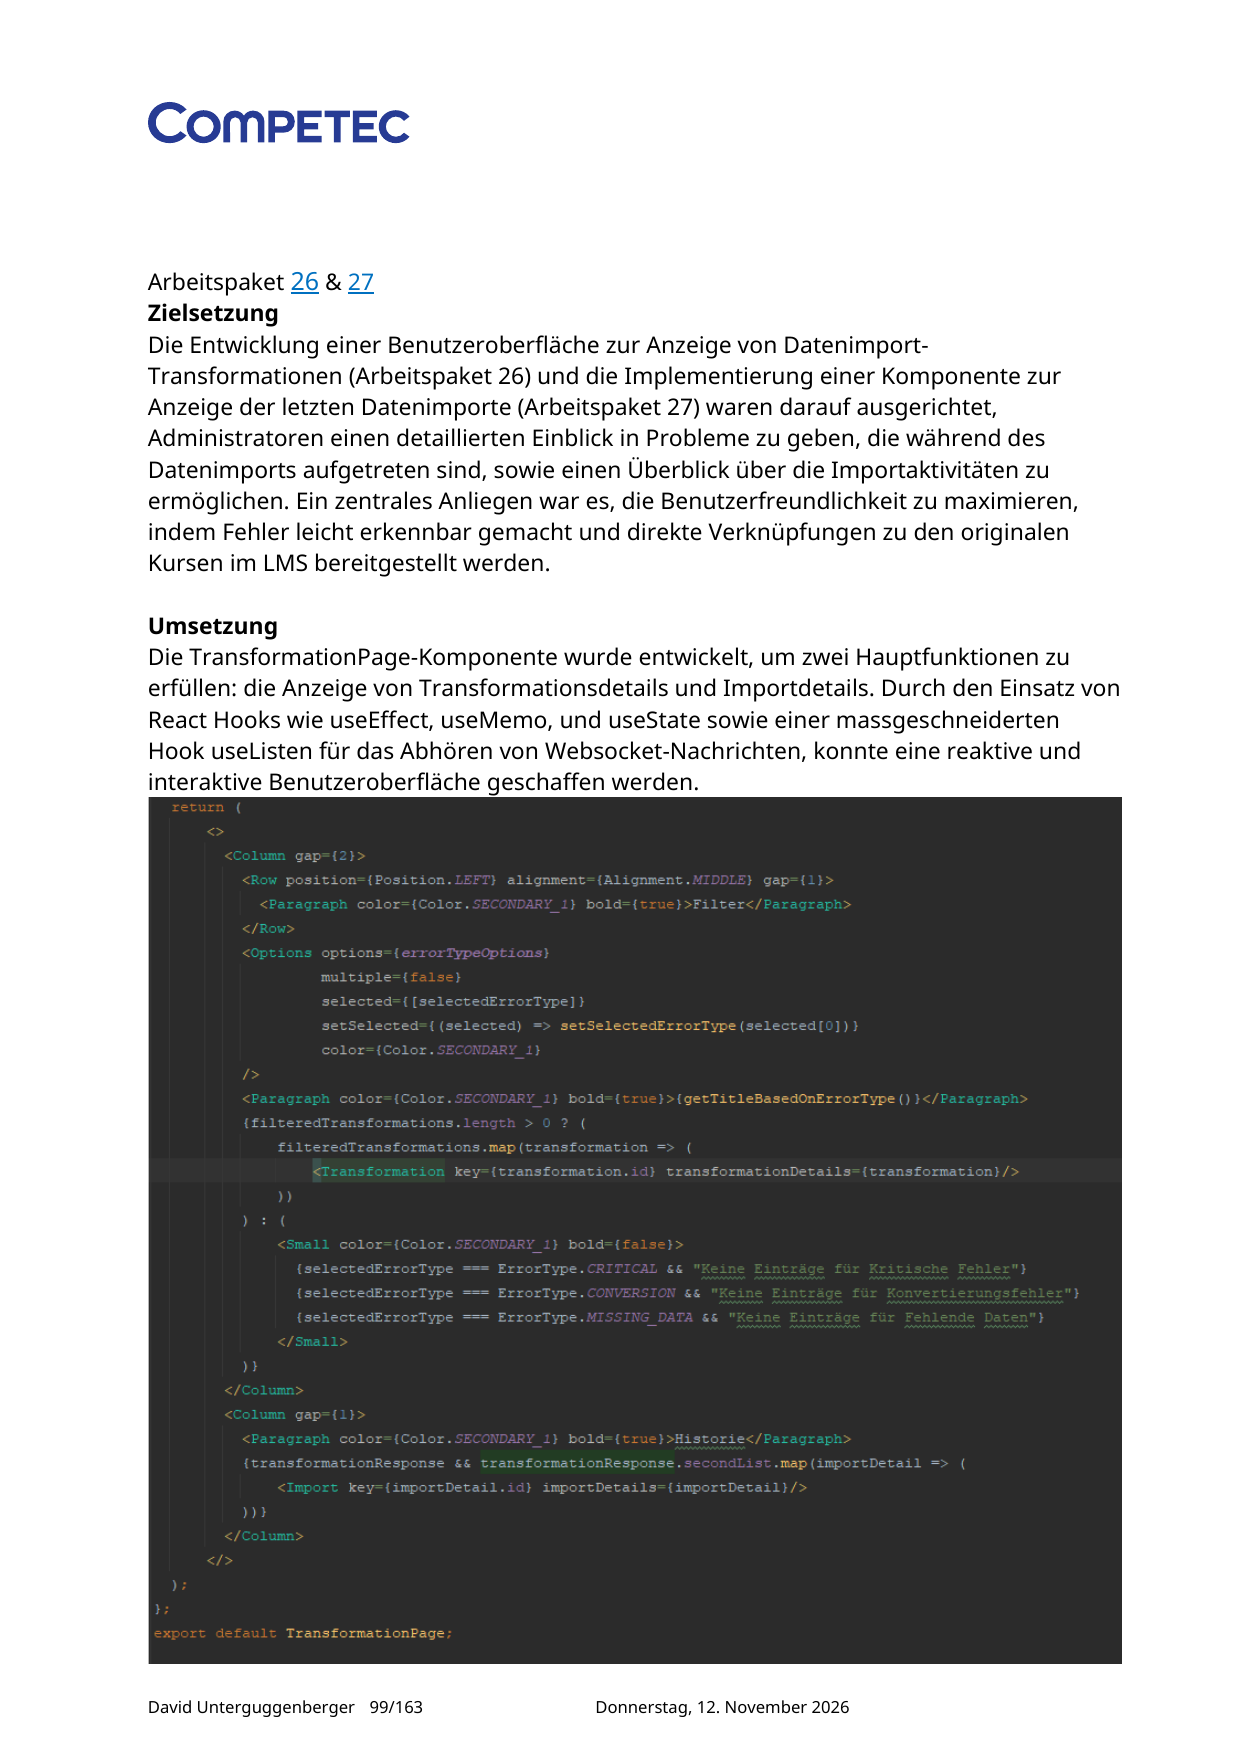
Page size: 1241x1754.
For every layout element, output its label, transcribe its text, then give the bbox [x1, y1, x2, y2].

text Die TransformationPage-Komponente wurde entwickelt, um zwei Hauptfunktionen zu erfüllen: die Anzeige von Transformationsdetails und Importdetails. Durch den Einsatz von React Hooks wie useEffect, useMemo, und useState sowie einer massgeschneiderten Hook useListen für das Abhören von Websocket-Nachrichten, konnte eine reaktive und interaktive Benutzeroberfläche geschaffen werden. [148, 641, 1122, 797]
text Zielsetzung [148, 297, 1122, 329]
text Umsetzung [148, 610, 1122, 641]
text Die Entwicklung einer Benutzeroberfläche zur Anzeige von Datenimport-Transformationen (Arbeitspaket 26) und die Implementierung einer Komponente zur Anzeige der letzten Datenimporte (Arbeitspaket 27) waren darauf ausgerichtet, Administratoren einen detaillierten Einblick in Probleme zu geben, die während des Datenimports aufgetreten sind, sowie einen Überblick über die Importaktivitäten zu ermöglichen. Ein zentrales Anliegen war es, die Benutzerfreundlichkeit zu maximieren, indem Fehler leicht erkennbar gemacht und direkte Verknüpfungen zu den originalen Kursen im LMS bereitgestellt werden. [148, 329, 1122, 579]
picture [148, 797, 1122, 1664]
subtitle Arbeitspaket 26 & 27 [148, 263, 1122, 297]
